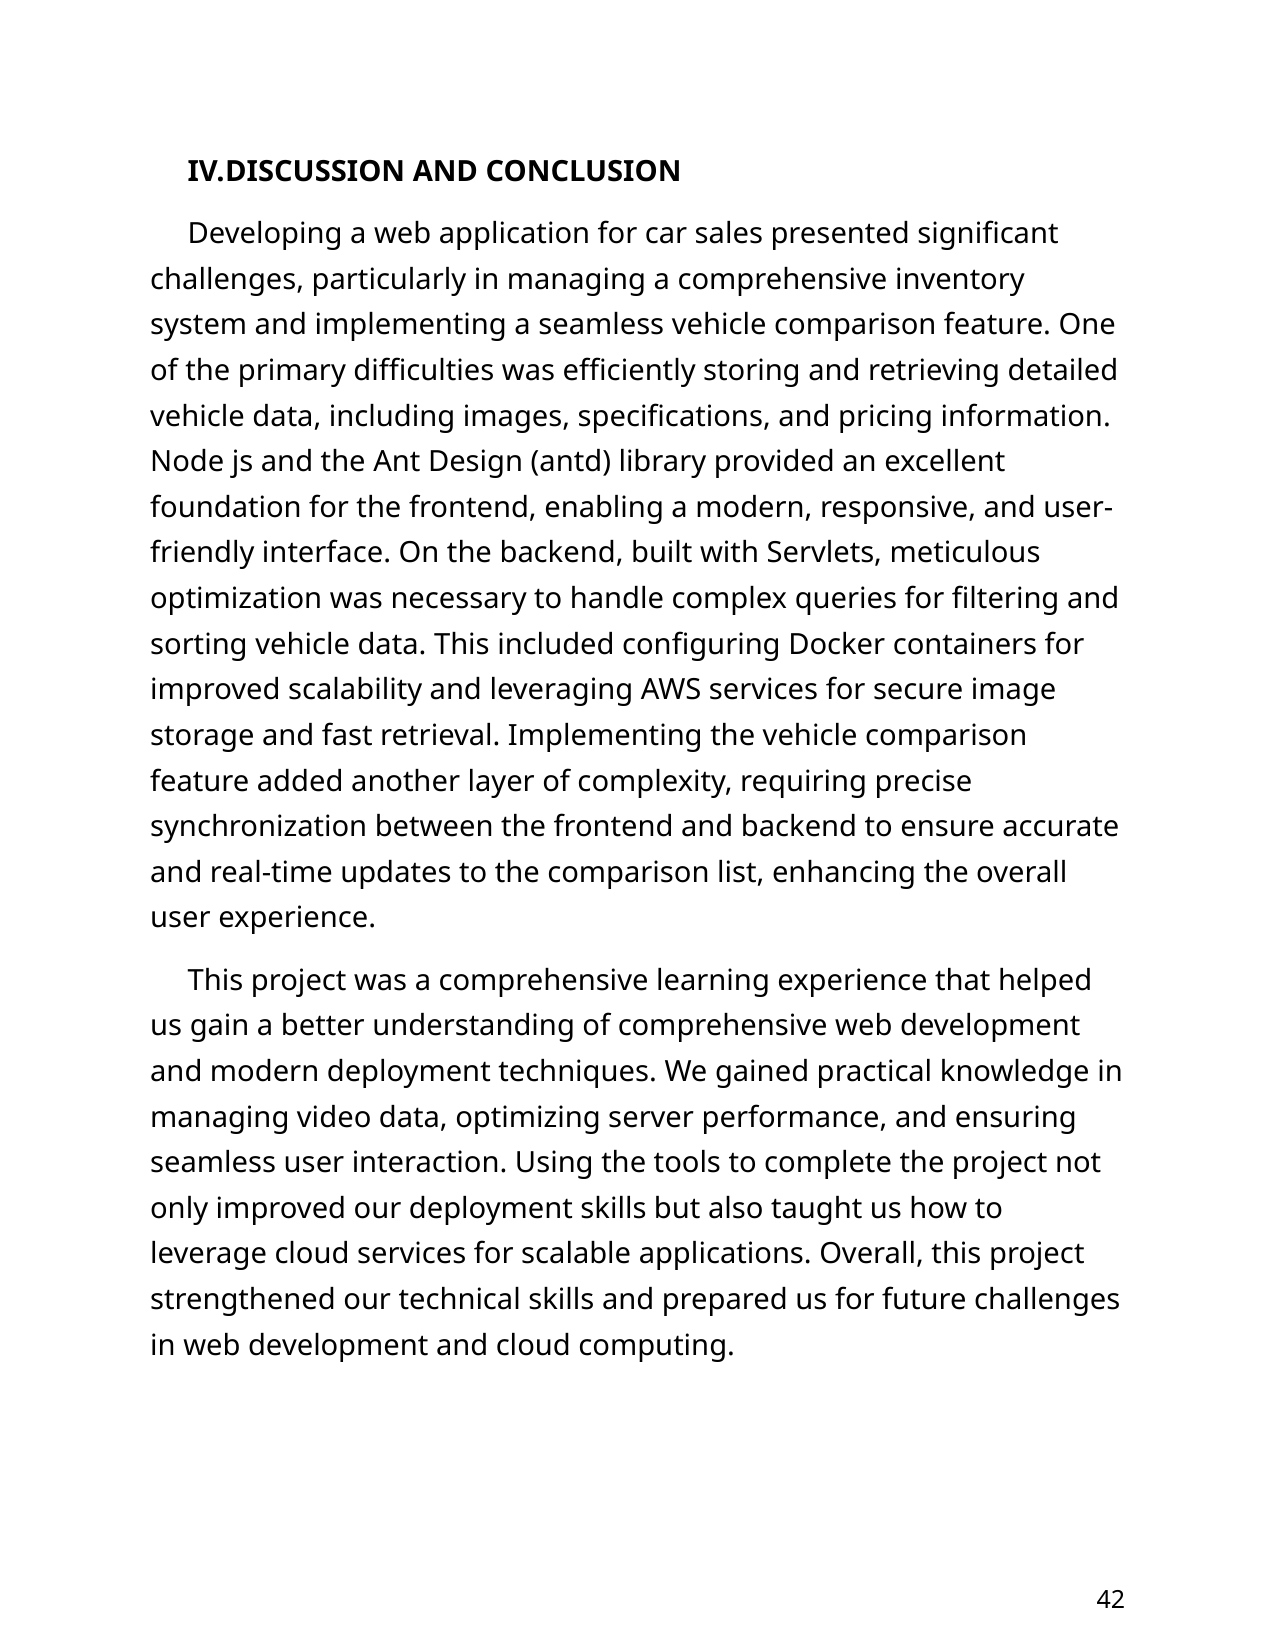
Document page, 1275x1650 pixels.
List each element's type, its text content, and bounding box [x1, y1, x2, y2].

text This project was a comprehensive learning experience that helped us gain a better understanding of comprehensive web development and modern deployment techniques. We gained practical knowledge in managing video data, optimizing server performance, and ensuring seamless user interaction. Using the tools to complete the project not only improved our deployment skills but also taught us how to leverage cloud services for scalable applications. Overall, this project strengthened our technical skills and prepared us for future challenges in web development and cloud computing. [150, 959, 1125, 1364]
list DISCUSSION AND CONCLUSION [187, 150, 1125, 190]
text Developing a web application for car sales presented significant challenges, particularly in managing a comprehensive inventory system and implementing a seamless vehicle comparison feature. One of the primary difficulties was efficiently storing and retrieving detailed vehicle data, including images, specifications, and pricing information. Node js and the Ant Design (antd) library provided an excellent foundation for the frontend, enabling a modern, responsive, and user-friendly interface. On the backend, built with Servlets, meticulous optimization was necessary to handle complex queries for filtering and sorting vehicle data. This included configuring Docker containers for improved scalability and leveraging AWS services for secure image storage and fast retrieval. Implementing the vehicle comparison feature added another layer of complexity, requiring precise synchronization between the frontend and backend to ensure accurate and real-time updates to the comparison list, enhancing the overall user experience. [150, 212, 1125, 936]
